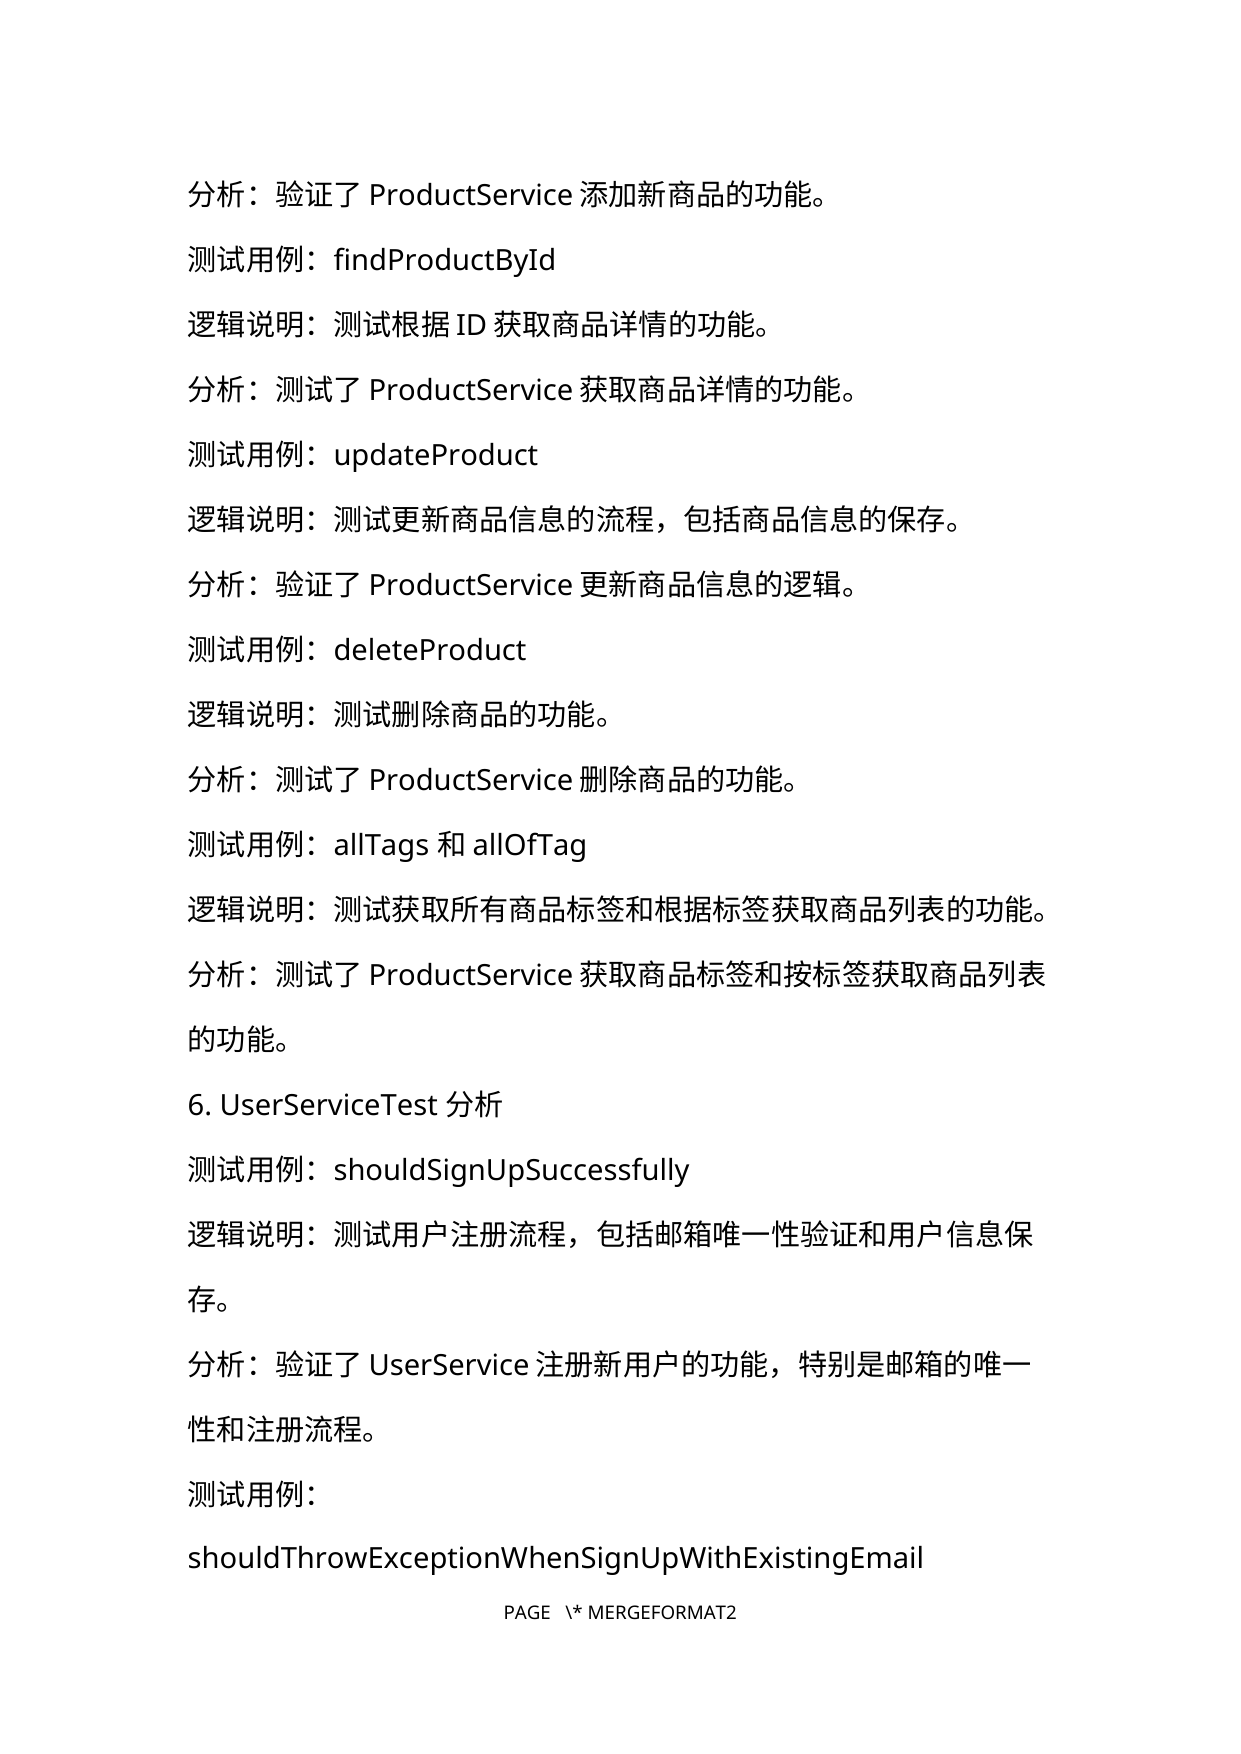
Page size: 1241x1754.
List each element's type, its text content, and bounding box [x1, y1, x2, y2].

text 逻辑说明：测试获取所有商品标签和根据标签获取商品列表的功能。 [187, 875, 1053, 940]
text 测试用例：allTags 和 allOfTag [187, 810, 1053, 875]
text 逻辑说明：测试删除商品的功能。 [187, 680, 1053, 745]
text 测试用例：deleteProduct [187, 615, 1053, 680]
text 测试用例：findProductById [187, 225, 1053, 290]
text 逻辑说明：测试用户注册流程，包括邮箱唯一性验证和用户信息保存。 [187, 1200, 1053, 1330]
text 逻辑说明：测试根据ID获取商品详情的功能。 [187, 290, 1053, 355]
text 分析：验证了UserService注册新用户的功能，特别是邮箱的唯一性和注册流程。 [187, 1330, 1053, 1460]
text 测试用例：shouldThrowExceptionWhenSignUpWithExistingEmail [187, 1460, 1053, 1590]
text 测试用例：updateProduct [187, 420, 1053, 485]
text 分析：测试了ProductService删除商品的功能。 [187, 745, 1053, 810]
text 逻辑说明：测试更新商品信息的流程，包括商品信息的保存。 [187, 485, 1053, 550]
text 分析：测试了ProductService获取商品详情的功能。 [187, 355, 1053, 420]
text 分析：验证了ProductService添加新商品的功能。 [187, 160, 1053, 225]
text 分析：验证了ProductService更新商品信息的逻辑。 [187, 550, 1053, 615]
text 测试用例：shouldSignUpSuccessfully [187, 1135, 1053, 1200]
text 分析：测试了ProductService获取商品标签和按标签获取商品列表的功能。 [187, 940, 1053, 1070]
text 6. UserServiceTest 分析 [187, 1070, 1053, 1135]
